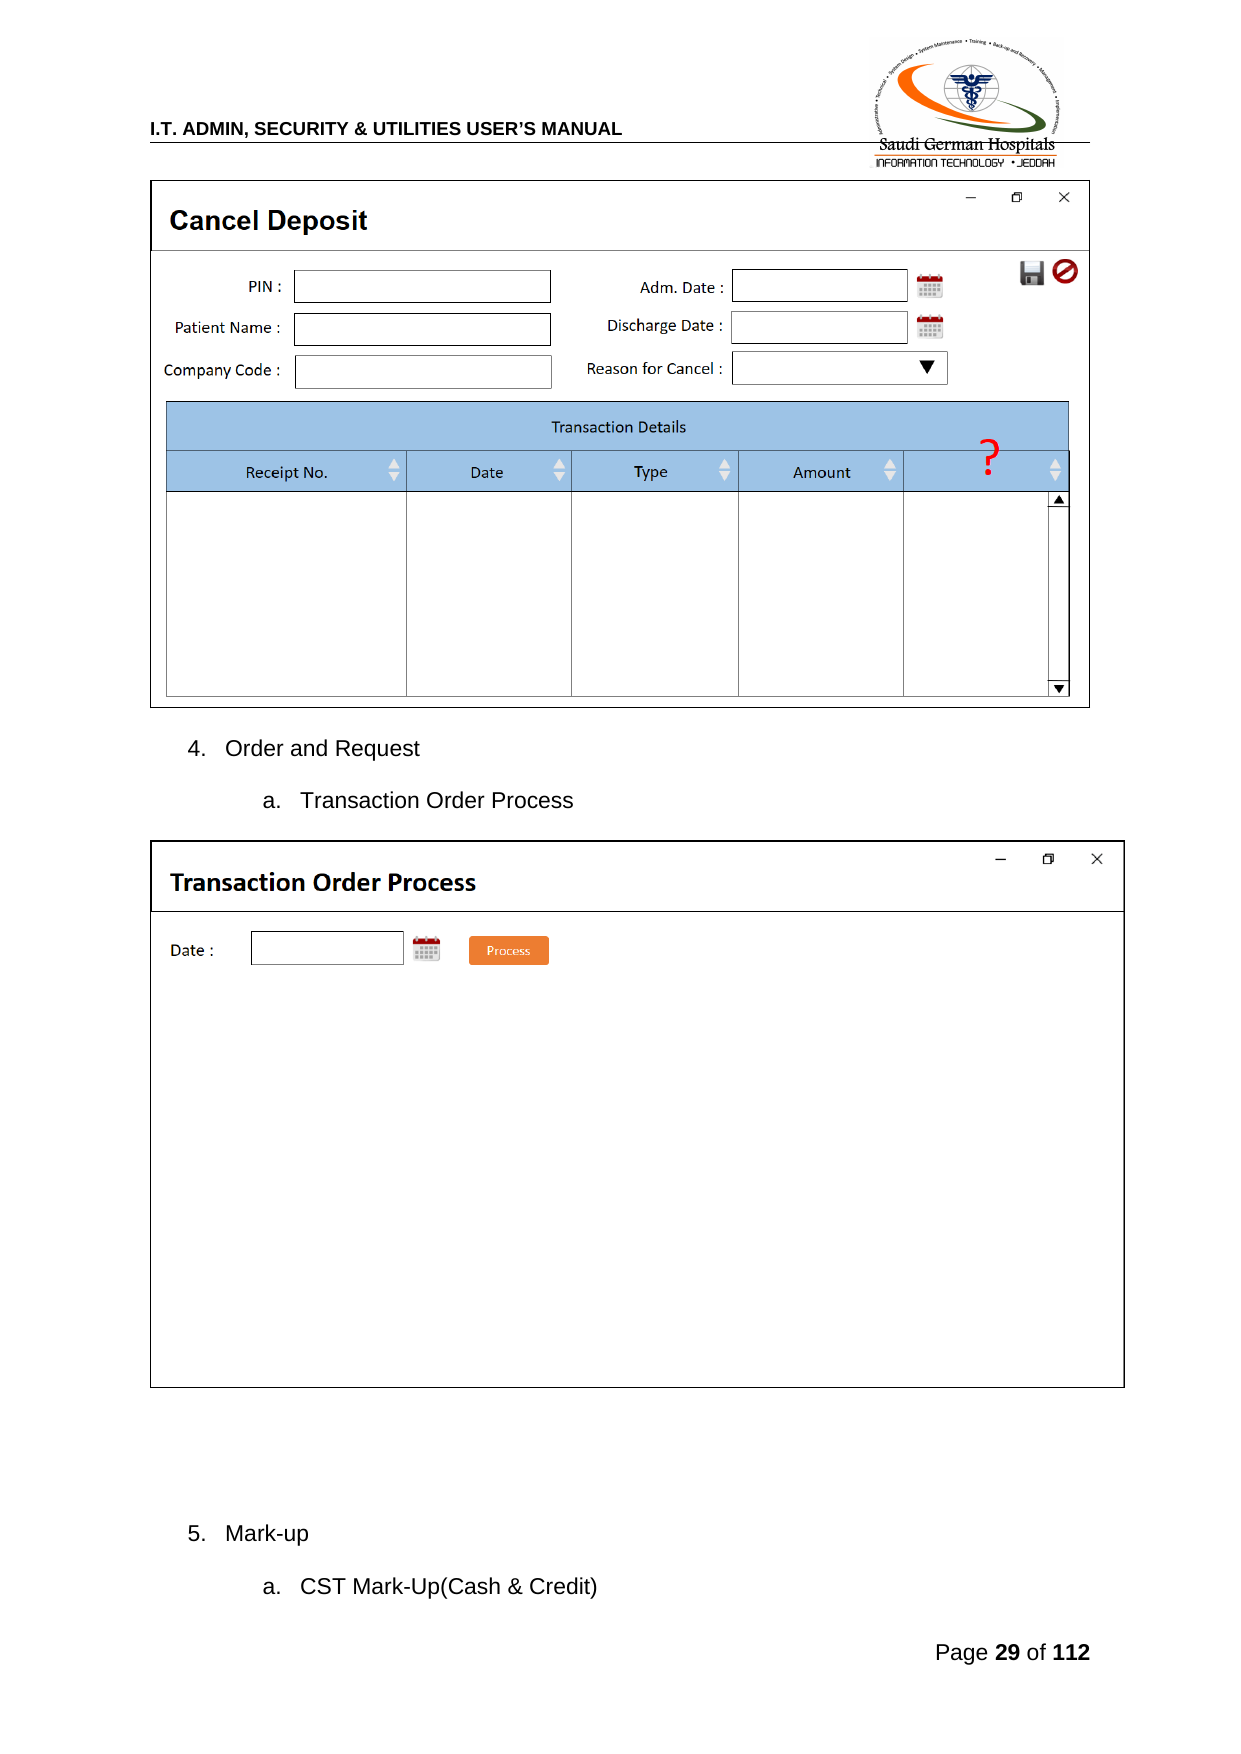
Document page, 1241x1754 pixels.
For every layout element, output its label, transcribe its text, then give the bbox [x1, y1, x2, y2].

picture [869, 143, 1064, 168]
picture [151, 841, 1124, 1387]
list Transaction Order Process [262, 787, 1090, 814]
picture [151, 181, 1089, 707]
list Mark-up [187, 1520, 1090, 1546]
list CST Mark-Up(Cash & Credit) [262, 1573, 1090, 1599]
list Order and Request [187, 735, 1090, 761]
picture [869, 37, 1064, 142]
